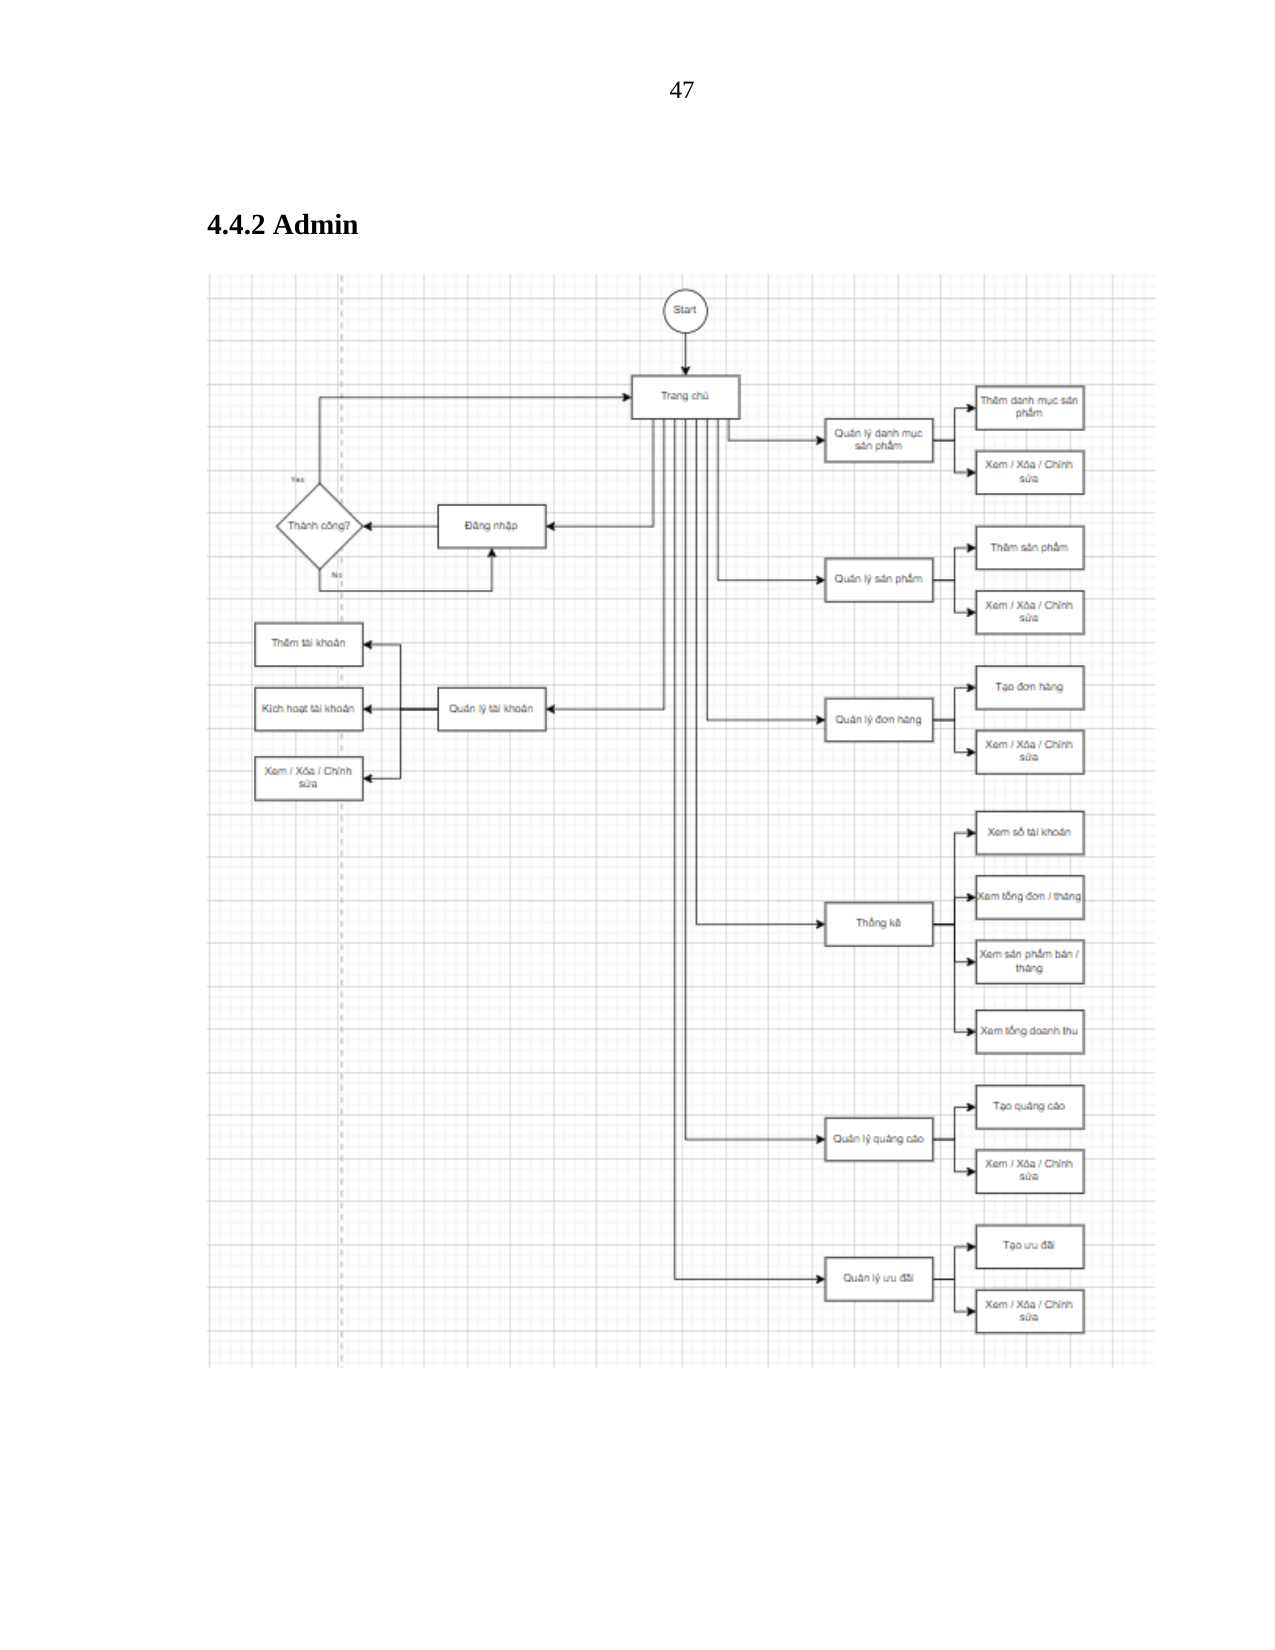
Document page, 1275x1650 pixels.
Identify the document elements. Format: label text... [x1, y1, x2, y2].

picture [207, 274, 1156, 1368]
text 4.4.2 Admin [207, 207, 1156, 241]
